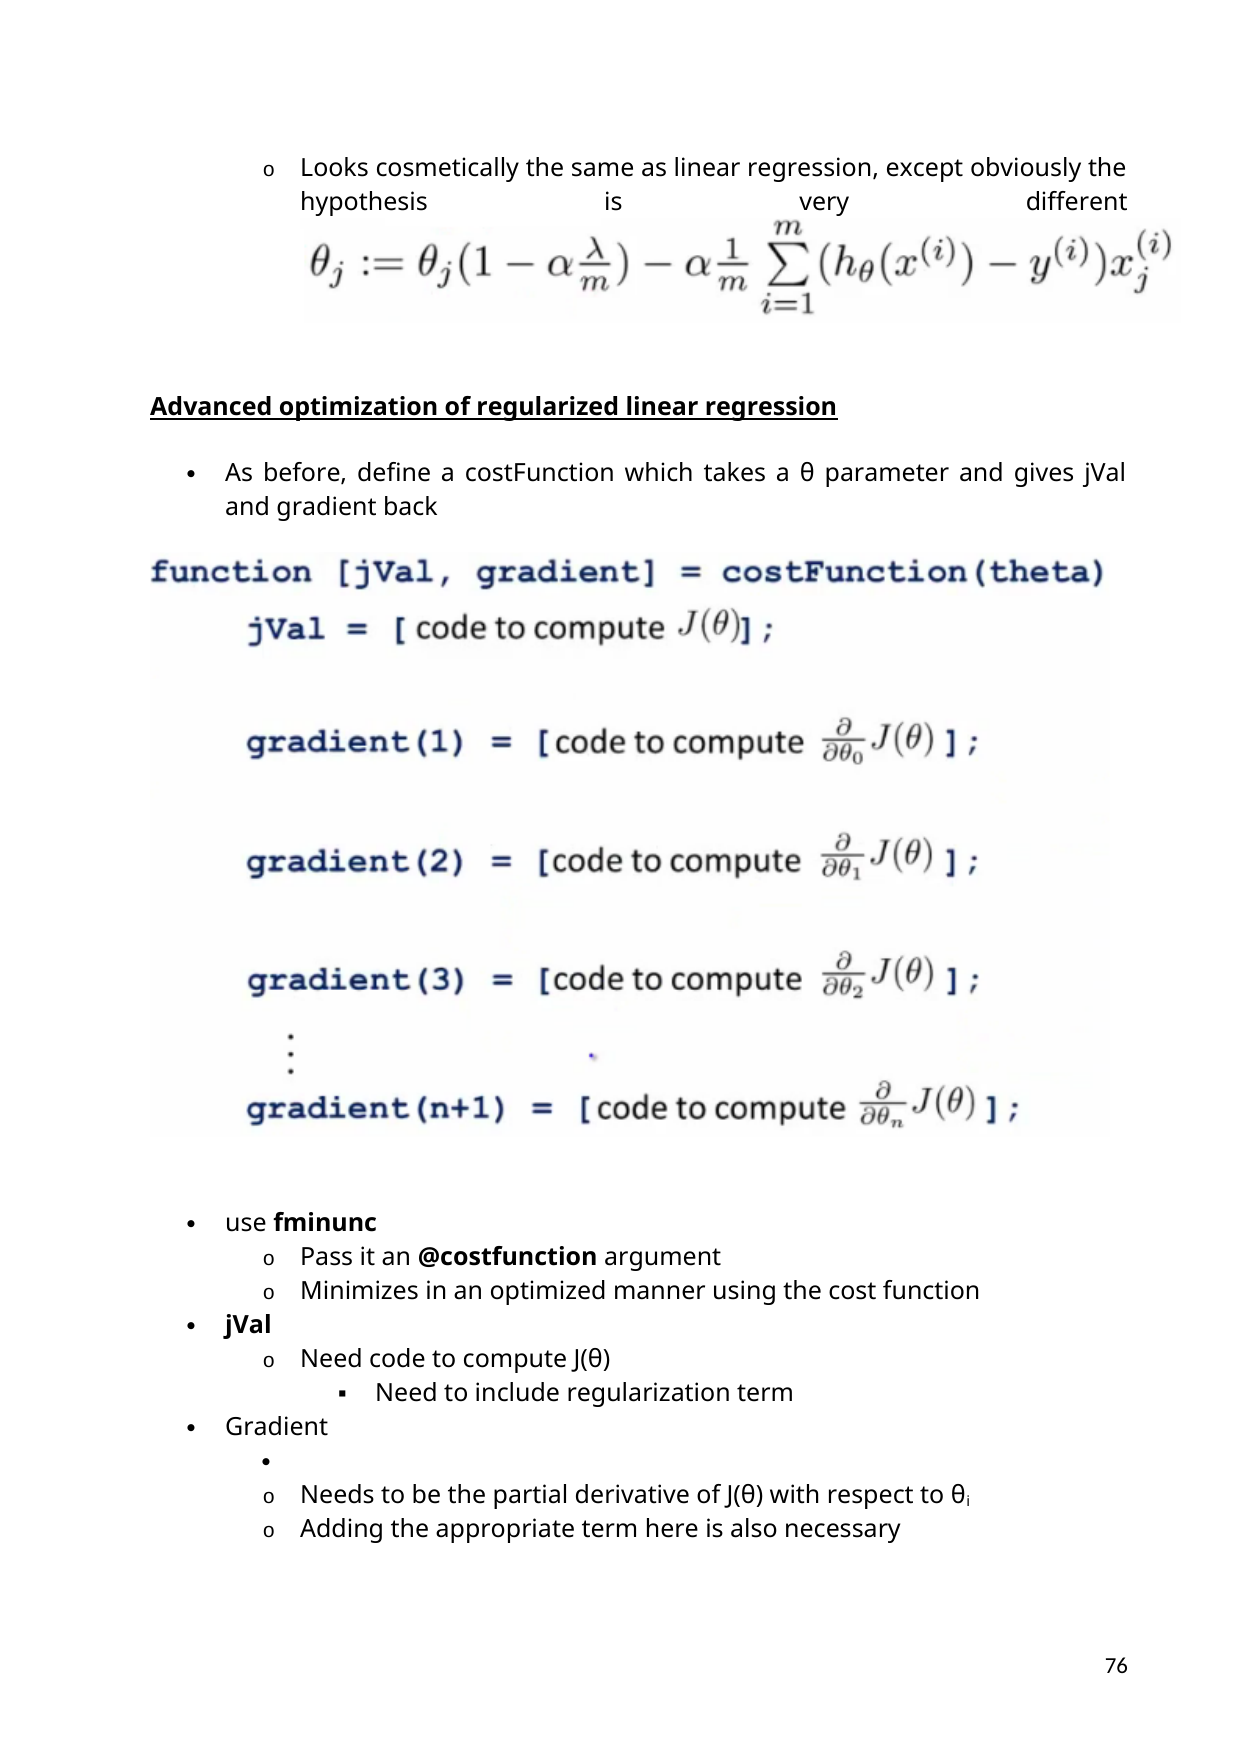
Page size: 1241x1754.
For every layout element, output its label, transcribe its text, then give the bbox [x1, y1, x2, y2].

text Advanced optimization of regularized linear regression [150, 389, 1128, 423]
list Need to include regularization term [337, 1375, 1128, 1409]
list use fminunc [187, 1204, 1128, 1238]
picture [300, 218, 1182, 323]
list Pass it an @costfunction argument [262, 1238, 1128, 1272]
list Needs to be the partial derivative of J(θ) with respect to θi [262, 1477, 1128, 1511]
picture [150, 552, 1110, 1137]
list jVal [187, 1307, 1128, 1341]
list Need code to compute J(θ) [262, 1341, 1128, 1375]
list Minimizes in an optimized manner using the cost function [262, 1272, 1128, 1307]
list Gradient [187, 1409, 1128, 1443]
list Adding the appropriate term here is also necessary [262, 1511, 1128, 1545]
list As before, define a costFunction which takes a θ parameter and gives jVal and gradient back [187, 455, 1128, 523]
